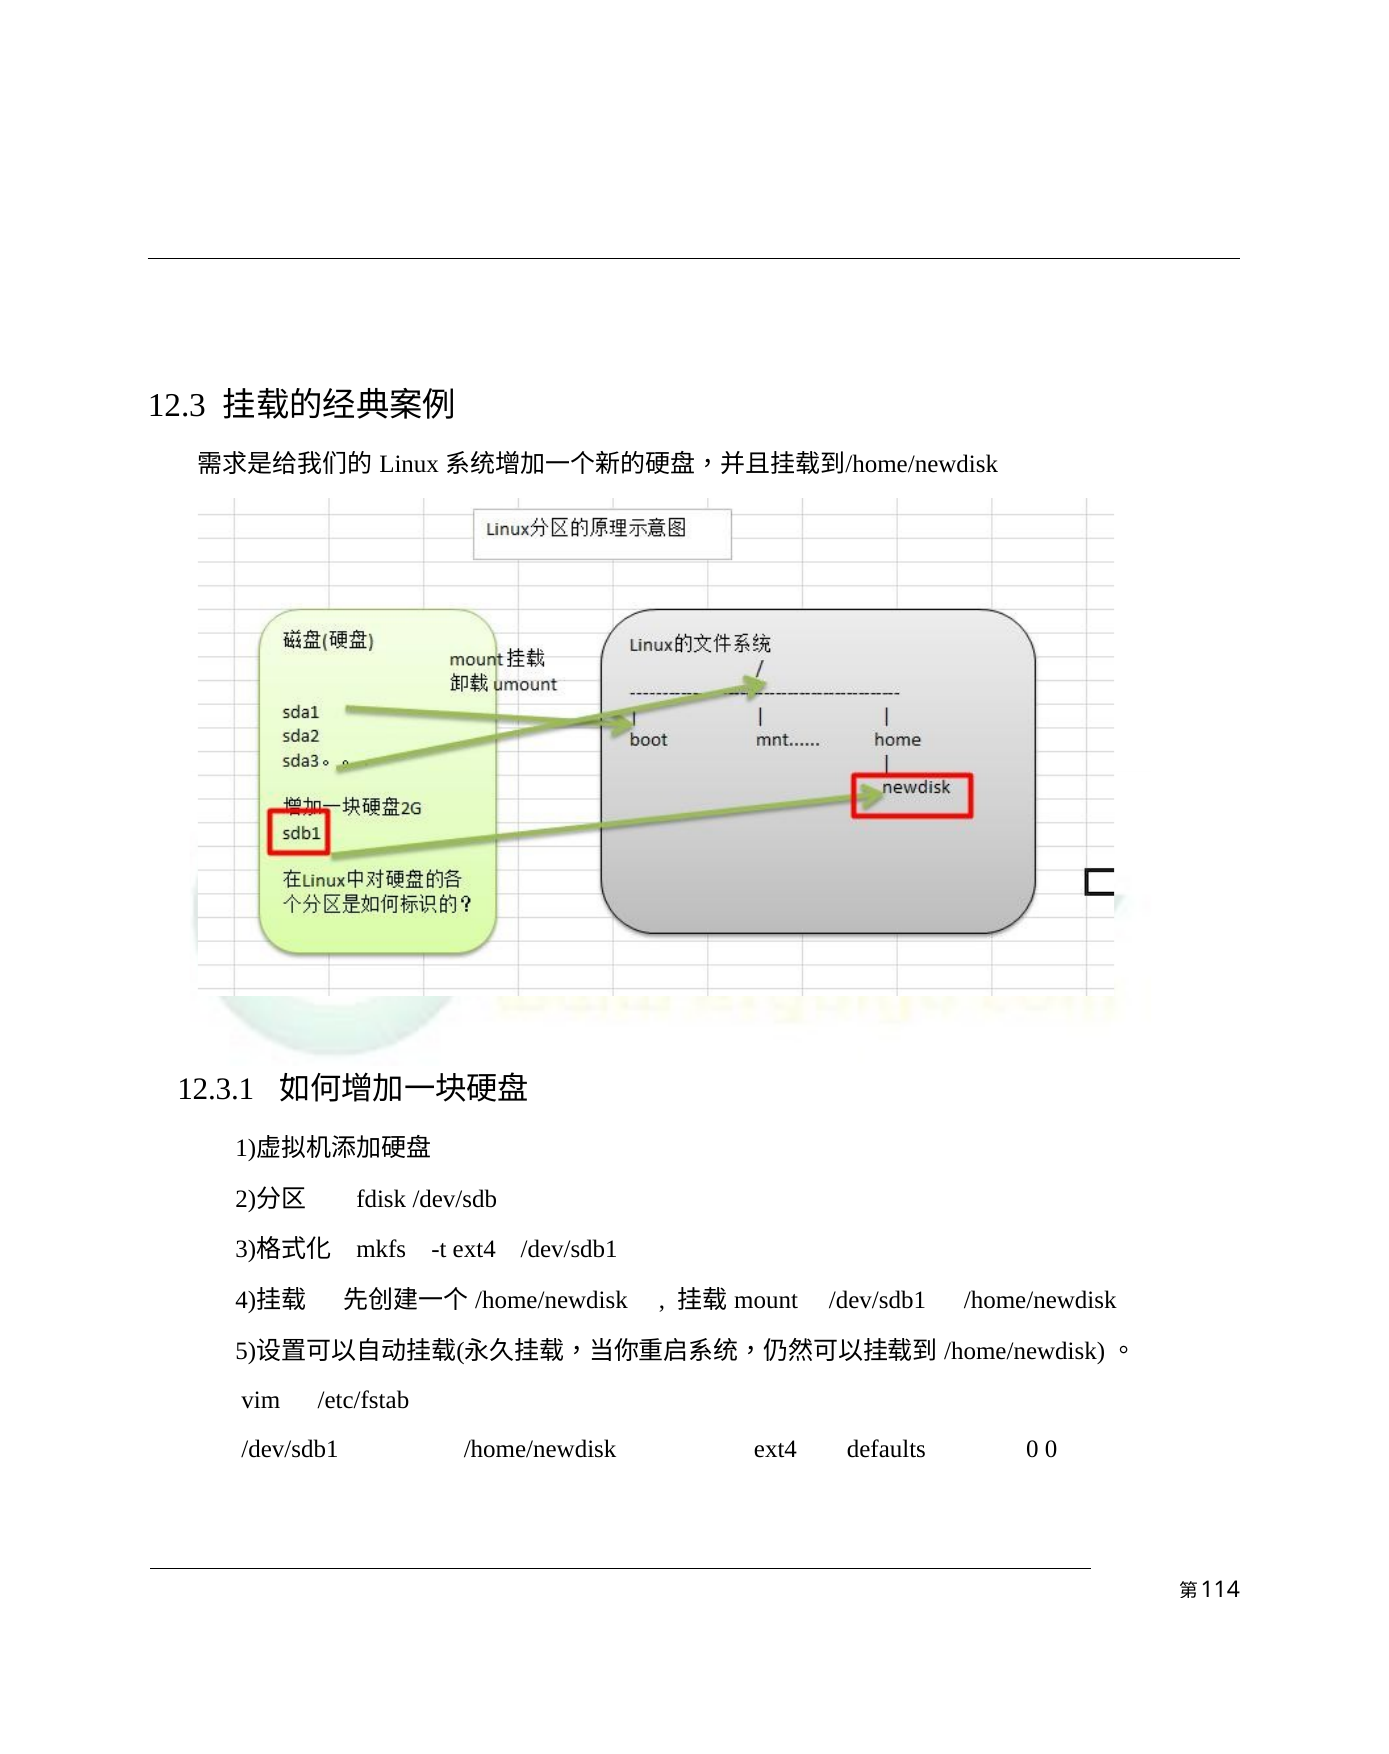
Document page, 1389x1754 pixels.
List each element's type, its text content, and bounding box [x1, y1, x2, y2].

list 分区 fdisk /dev/sdb [235, 1180, 1345, 1214]
list 设置可以自动挂载(永久挂载，当你重启系统，仍然可以挂载到 /home/newdisk) 。 [235, 1333, 1345, 1367]
list 挂载 先创建一个 /home/newdisk , 挂载 mount /dev/sdb1 /home/newdisk [235, 1282, 1345, 1316]
text /dev/sdb1 /home/newdisk ext4 defaults 0 0 [241, 1434, 1345, 1463]
list 虚拟机添加硬盘 [235, 1129, 1345, 1164]
subtitle 如何增加一块硬盘 [177, 1066, 1345, 1109]
list 挂载的经典案例 [148, 381, 1345, 426]
text 需求是给我们的 Linux 系统增加一个新的硬盘，并且挂载到/home/newdisk [198, 445, 1345, 479]
picture [189, 498, 1152, 1066]
list 格式化 mkfs -t ext4 /dev/sdb1 [235, 1231, 1345, 1265]
text vim /etc/fstab [241, 1385, 1345, 1414]
